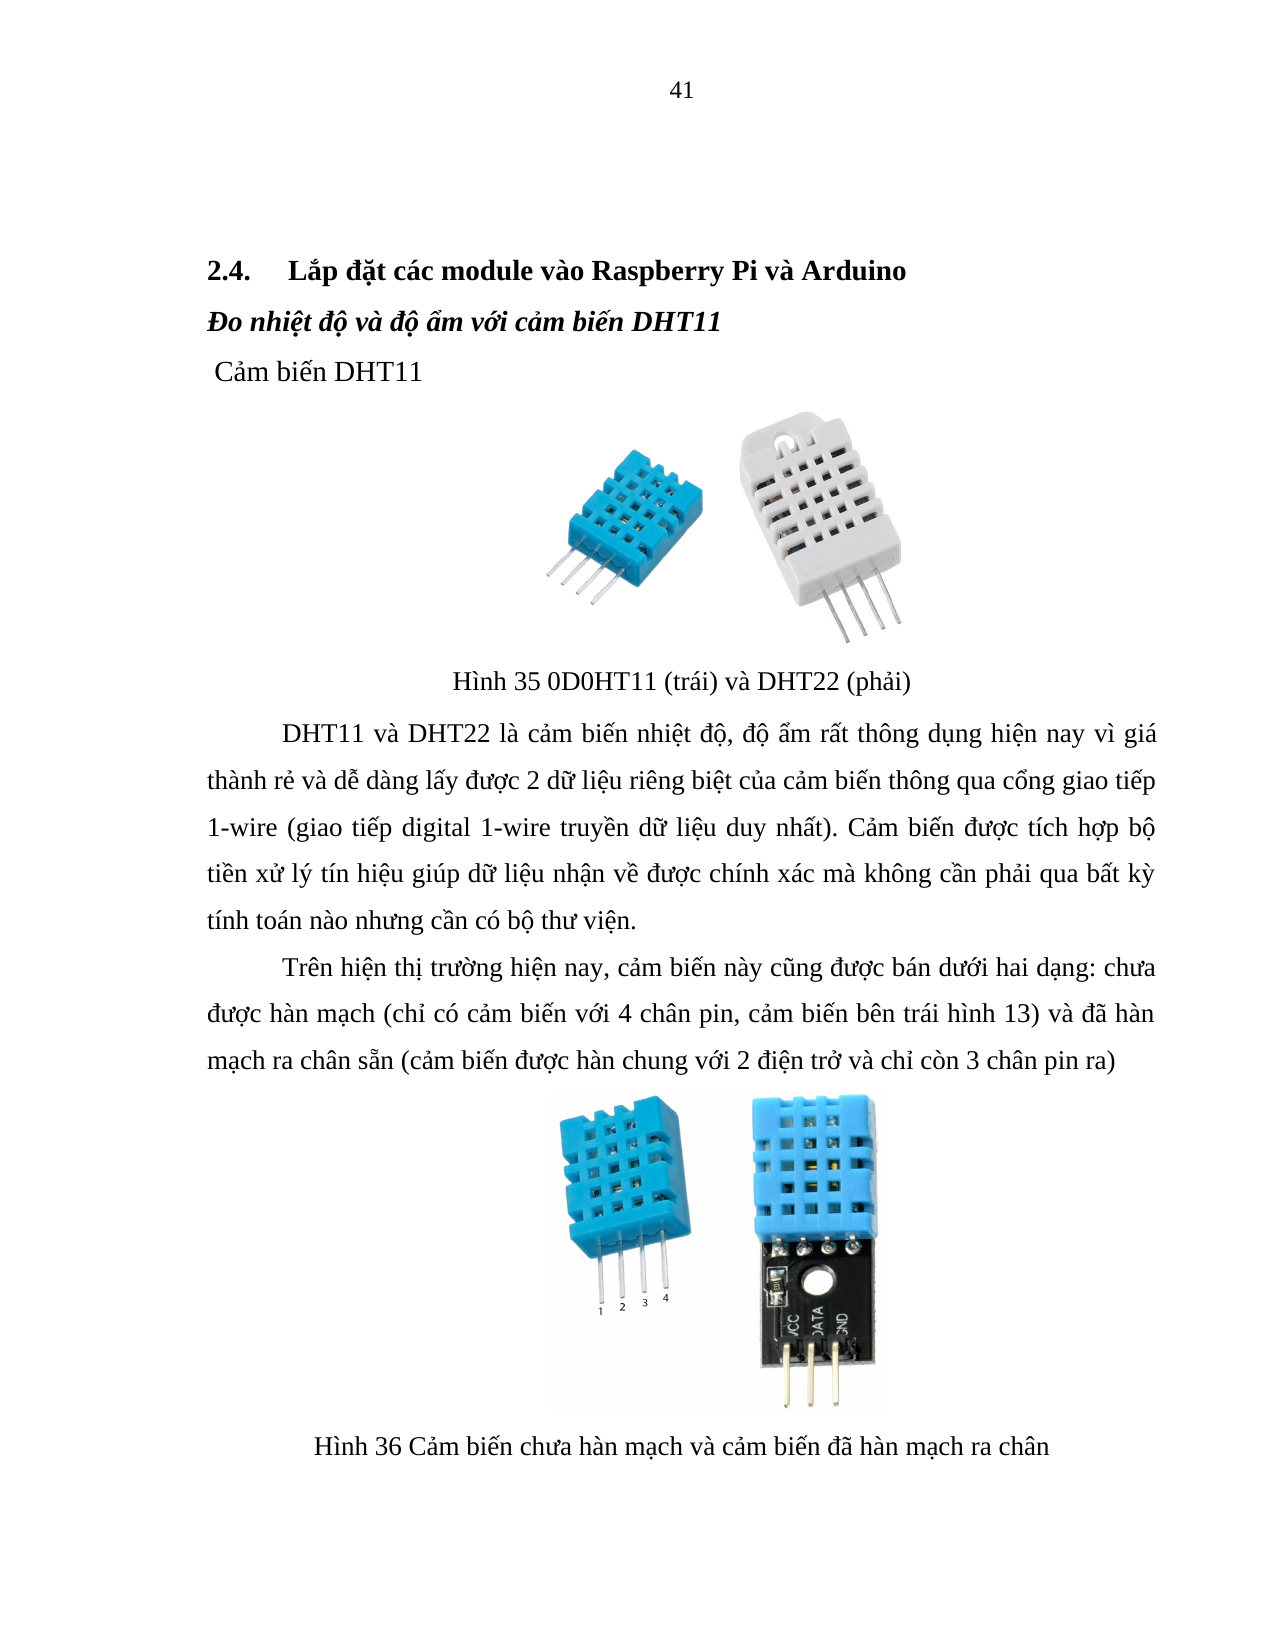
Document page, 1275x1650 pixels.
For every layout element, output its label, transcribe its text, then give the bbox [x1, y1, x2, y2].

text Cảm biến DHT11 [207, 354, 1157, 388]
text Lắp đặt các module vào Raspberry Pi và Arduino [207, 253, 1157, 287]
picture [549, 1090, 889, 1415]
text DHT11 và DHT22 là cảm biến nhiệt độ, độ ẩm rất thông dụng hiện nay vì giá thành rẻ và dễ dàng lấy được 2 dữ liệu riêng biệt của cảm biến thông qua cổng giao tiếp 1-wire (giao tiếp digital 1-wire truyền dữ liệu duy nhất). Cảm biến được tích hợp bộ tiền xử lý tín hiệu giúp dữ liệu nhận về được chính xác mà không cần phải qua bất kỳ tính toán nào nhưng cần có bộ thư viện. [207, 717, 1157, 935]
picture [502, 404, 937, 650]
text Đo nhiệt độ và độ ẩm với cảm biến DHT11 [207, 304, 1157, 337]
text Trên hiện thị trường hiện nay, cảm biến này cũng được bán dưới hai dạng: chưa được hàn mạch (chỉ có cảm biến với 4 chân pin, cảm biến bên trái hình 13) và đã hàn mạch ra chân sẵn (cảm biến được hàn chung với 2 điện trở và chỉ còn 3 chân pin ra) [207, 951, 1157, 1075]
